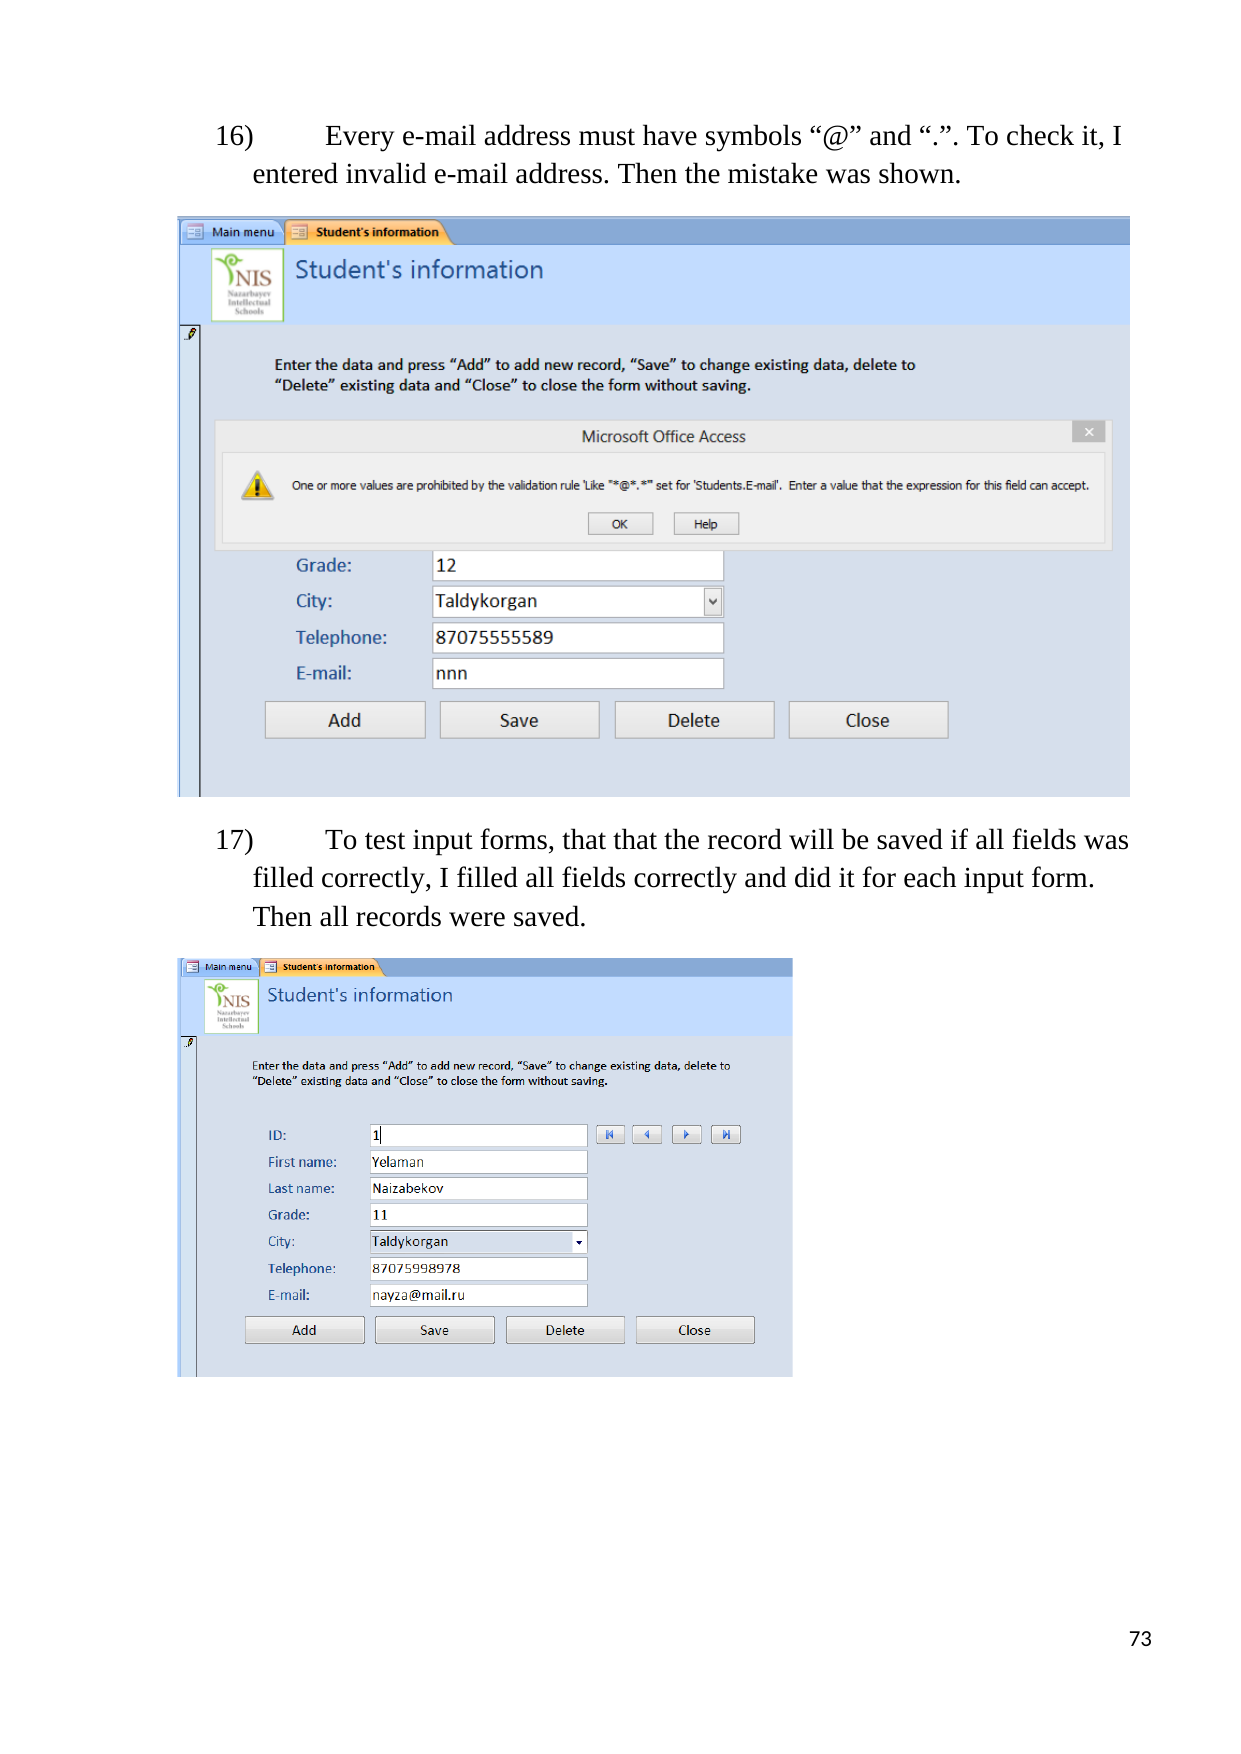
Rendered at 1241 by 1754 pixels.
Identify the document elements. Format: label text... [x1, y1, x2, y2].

list To test input forms, that that the record will be saved if all fields was filled correctly, I filled all fields correctly and did it for each input form. Then all records were saved. [215, 822, 1152, 932]
list Every e-mail address must have symbols “@” and “.”. To check it, I entered invalid e-mail address. Then the mistake was shown. [215, 118, 1152, 190]
picture [177, 216, 1130, 797]
picture [177, 958, 793, 1377]
